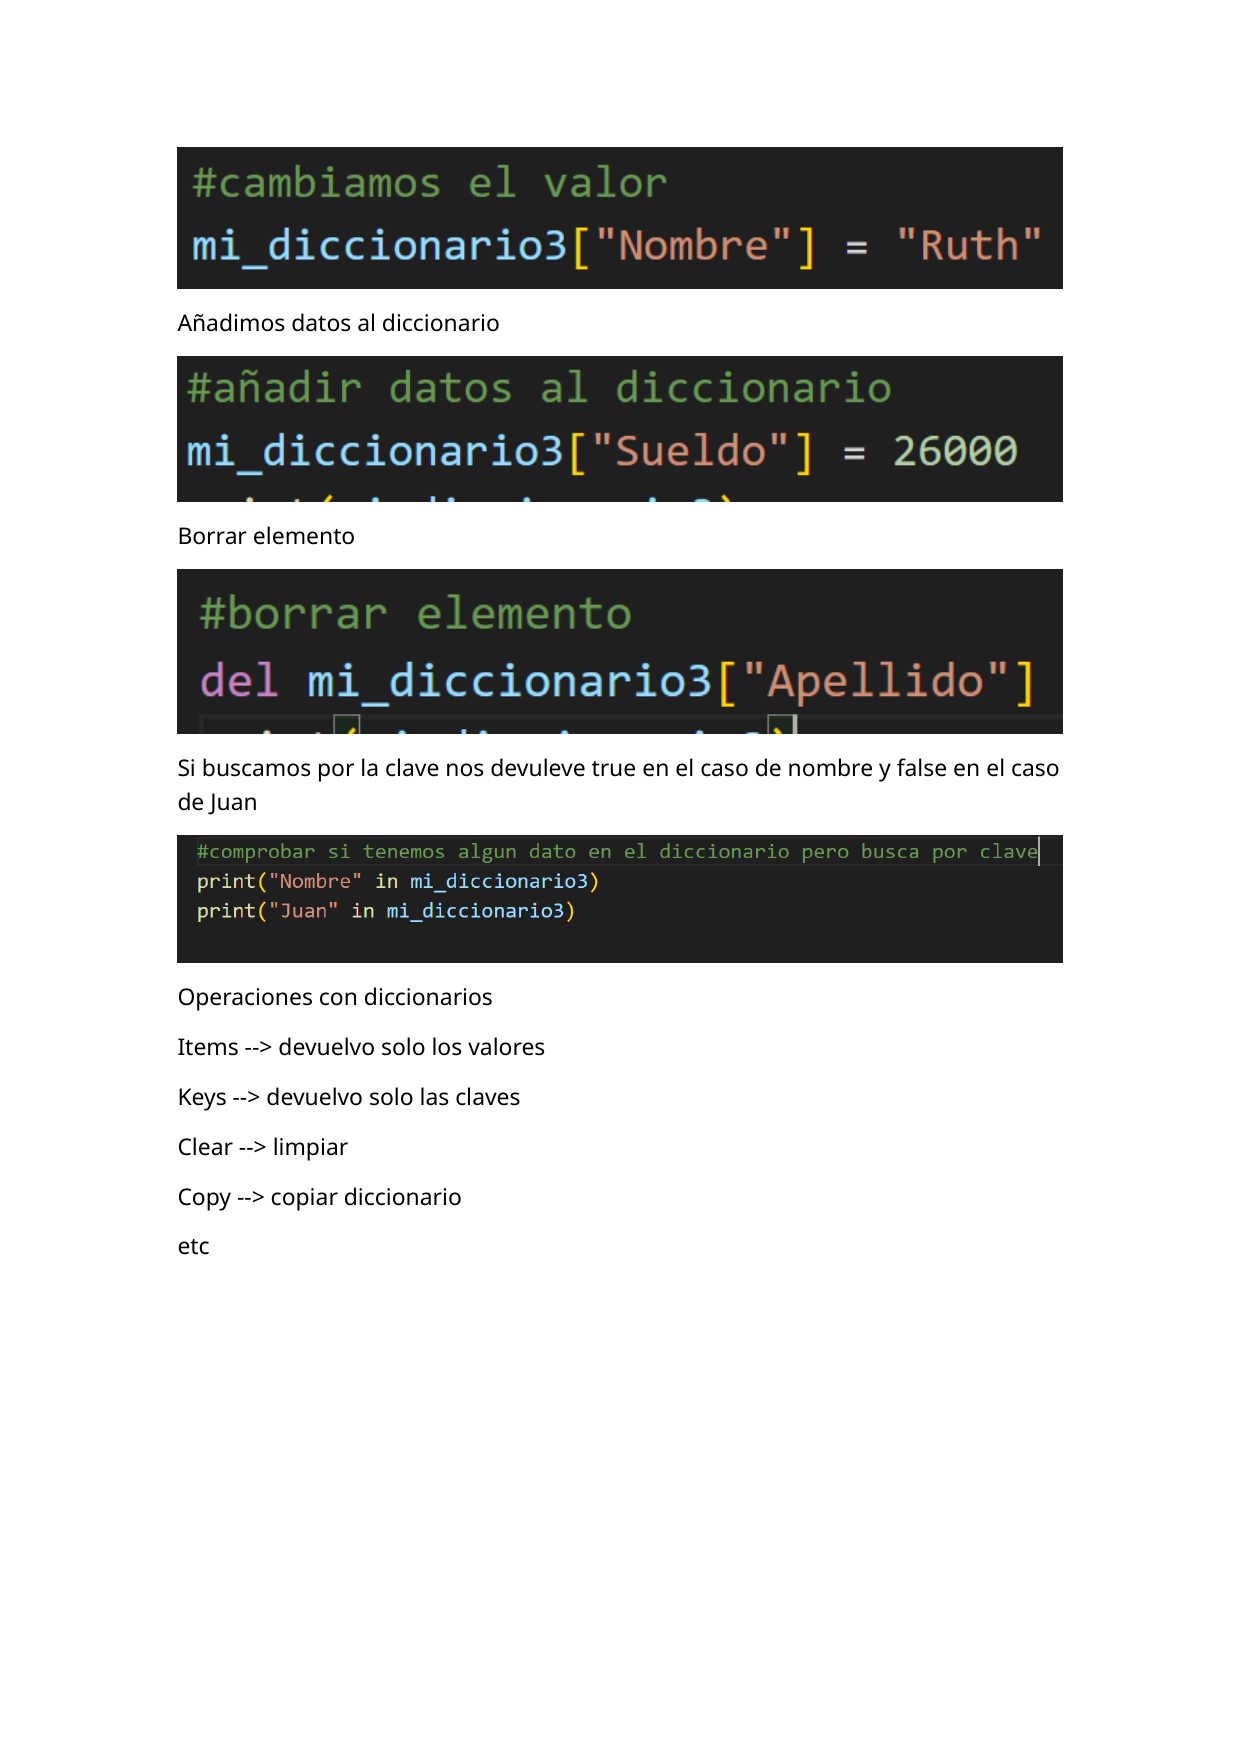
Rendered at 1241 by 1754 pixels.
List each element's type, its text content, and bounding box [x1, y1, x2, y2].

picture [177, 356, 1063, 502]
text Operaciones con diccionarios [177, 981, 1063, 1012]
text Items --> devuelvo solo los valores [177, 1031, 1063, 1062]
text etc [177, 1230, 1063, 1261]
text Keys --> devuelvo solo las claves [177, 1081, 1063, 1112]
text Borrar elemento [177, 520, 1063, 551]
picture [177, 147, 1063, 289]
picture [177, 835, 1063, 963]
picture [177, 569, 1063, 734]
text Clear --> limpiar [177, 1131, 1063, 1162]
text Añadimos datos al diccionario [177, 307, 1063, 338]
text Copy --> copiar diccionario [177, 1180, 1063, 1212]
text Si buscamos por la clave nos devuleve true en el caso de nombre y false en el caso de Juan [177, 752, 1063, 817]
